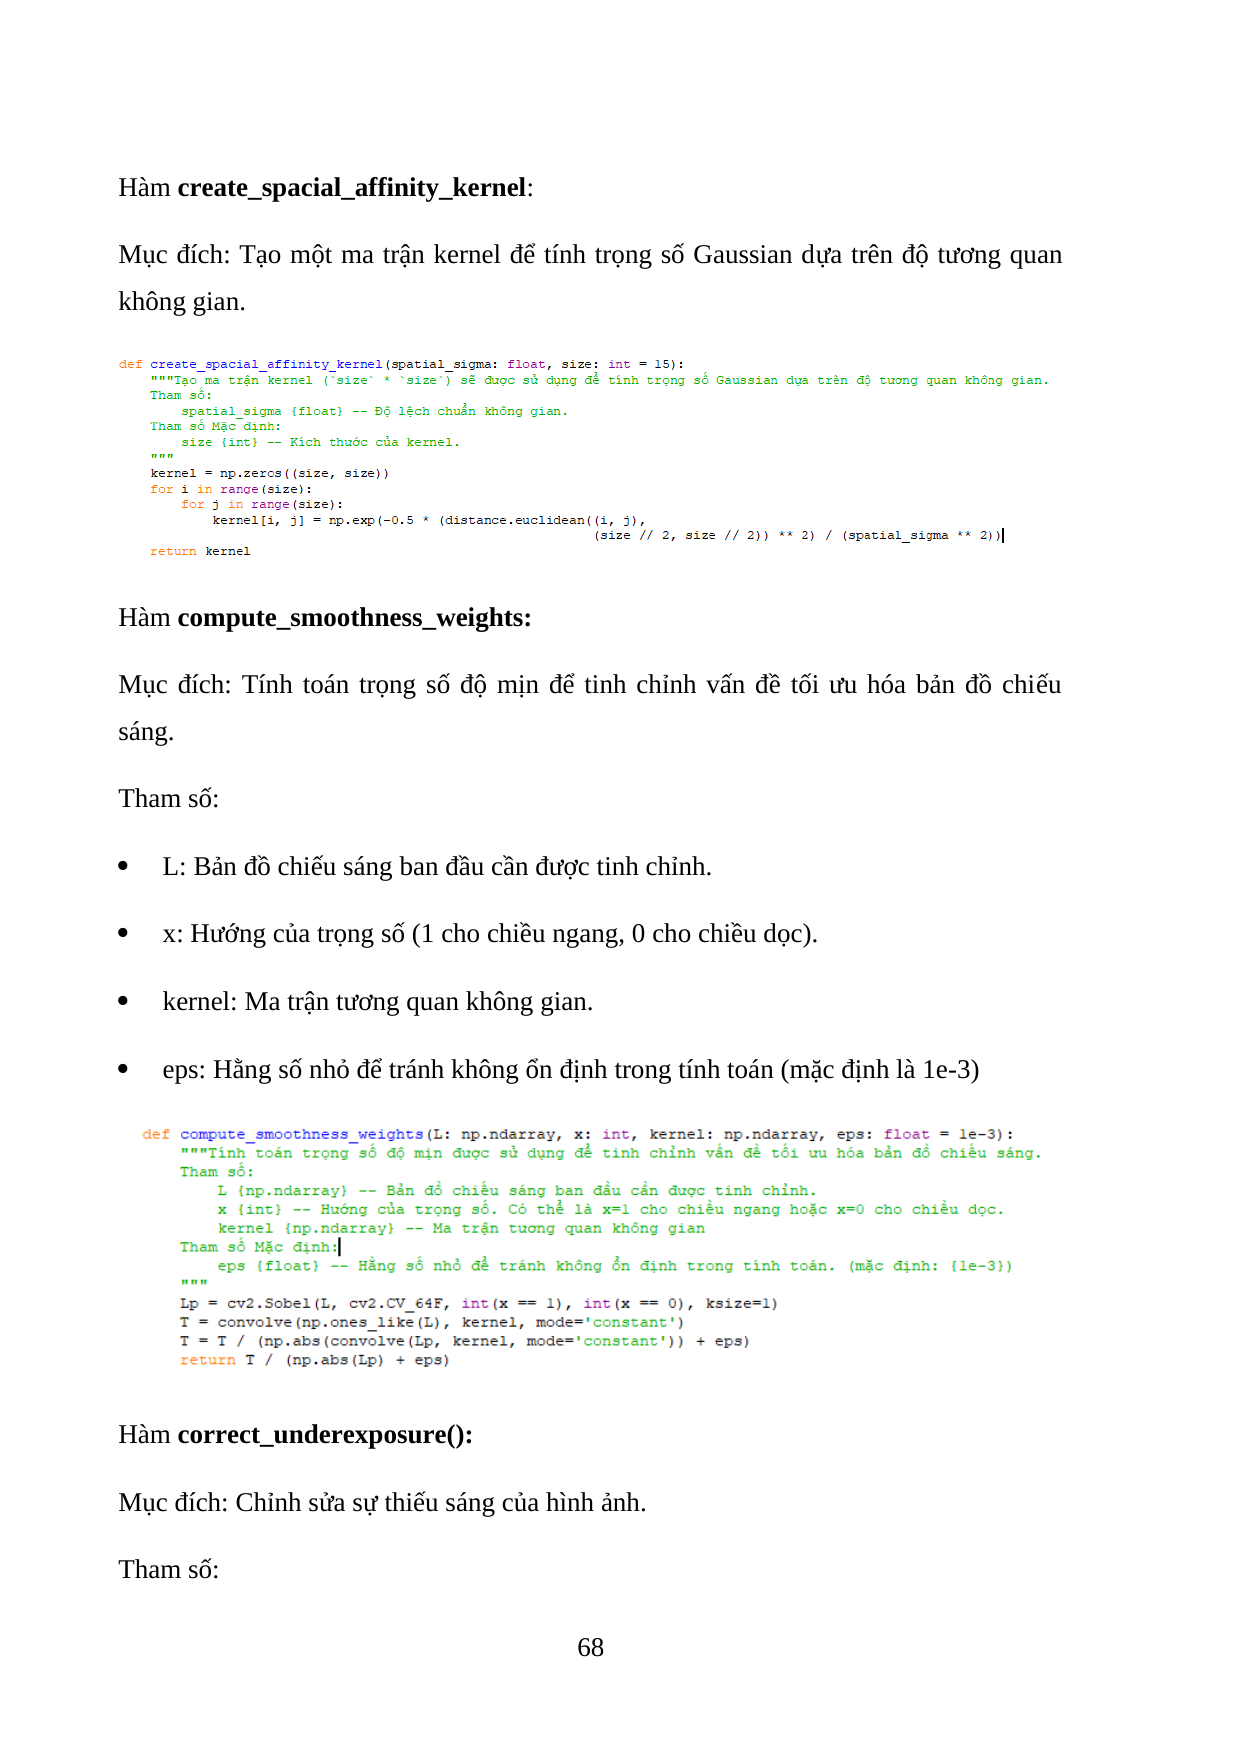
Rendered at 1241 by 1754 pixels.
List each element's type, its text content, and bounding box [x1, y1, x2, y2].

text Tham số: [118, 1553, 1063, 1584]
picture [118, 352, 1052, 565]
text Mục đích: Tính toán trọng số độ mịn để tinh chỉnh vấn đề tối ưu hóa bản đồ chiếu sáng. [118, 668, 1063, 746]
text kernel: Ma trận tương quan không gian. [118, 985, 1063, 1017]
text Hàm compute_smoothness_weights: [118, 601, 1063, 632]
text Hàm create_spacial_affinity_kernel: [118, 171, 1063, 202]
picture [139, 1120, 1043, 1382]
text L: Bản đồ chiếu sáng ban đầu cần được tinh chỉnh. [118, 850, 1063, 881]
text Tham số: [118, 782, 1063, 813]
text Mục đích: Tạo một ma trận kernel để tính trọng số Gaussian dựa trên độ tương quan không gian. [118, 238, 1063, 316]
text Mục đích: Chỉnh sửa sự thiếu sáng của hình ảnh. [118, 1486, 1063, 1517]
text eps: Hằng số nhỏ để tránh không ổn định trong tính toán (mặc định là 1e-3) [118, 1053, 1063, 1084]
text Hàm correct_underexposure(): [118, 1418, 1063, 1449]
text x: Hướng của trọng số (1 cho chiều ngang, 0 cho chiều dọc). [118, 918, 1063, 949]
